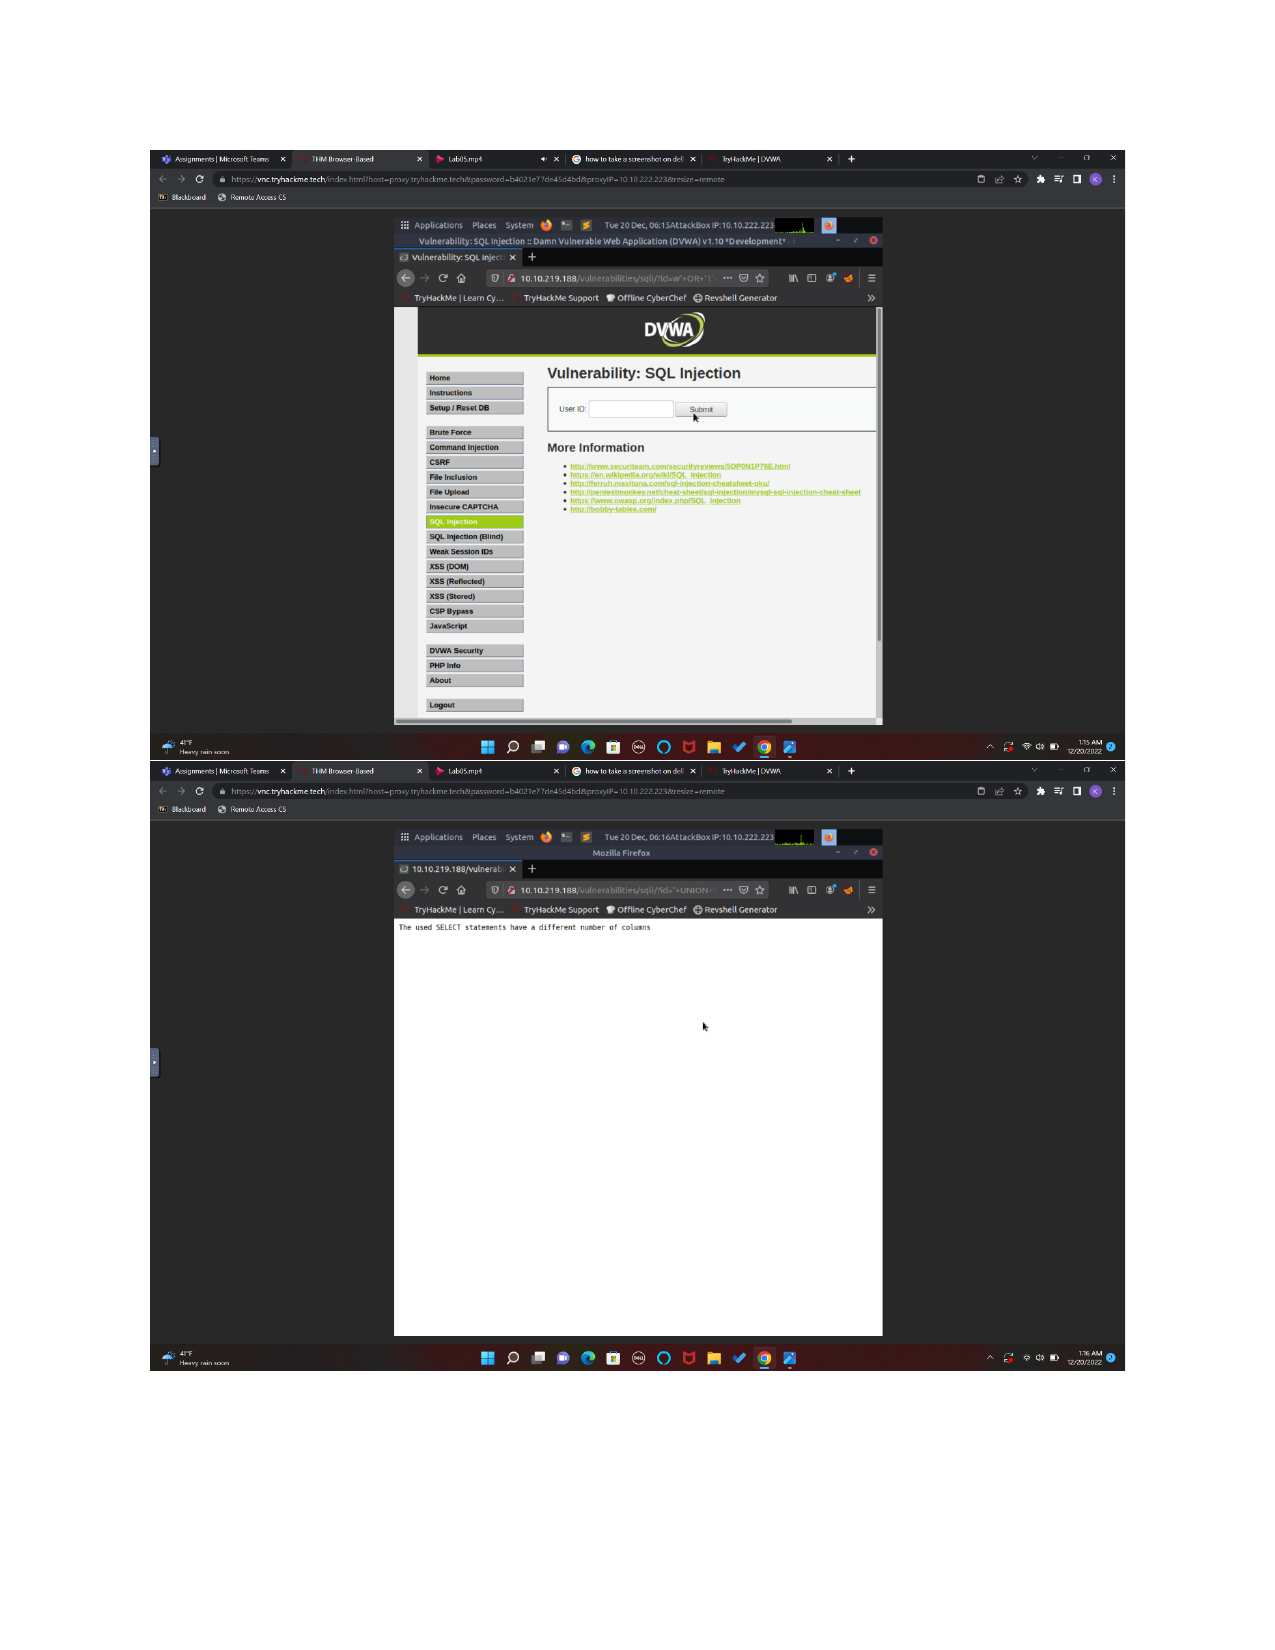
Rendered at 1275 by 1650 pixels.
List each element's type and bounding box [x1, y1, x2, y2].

picture [150, 150, 1125, 760]
picture [150, 761, 1125, 1371]
